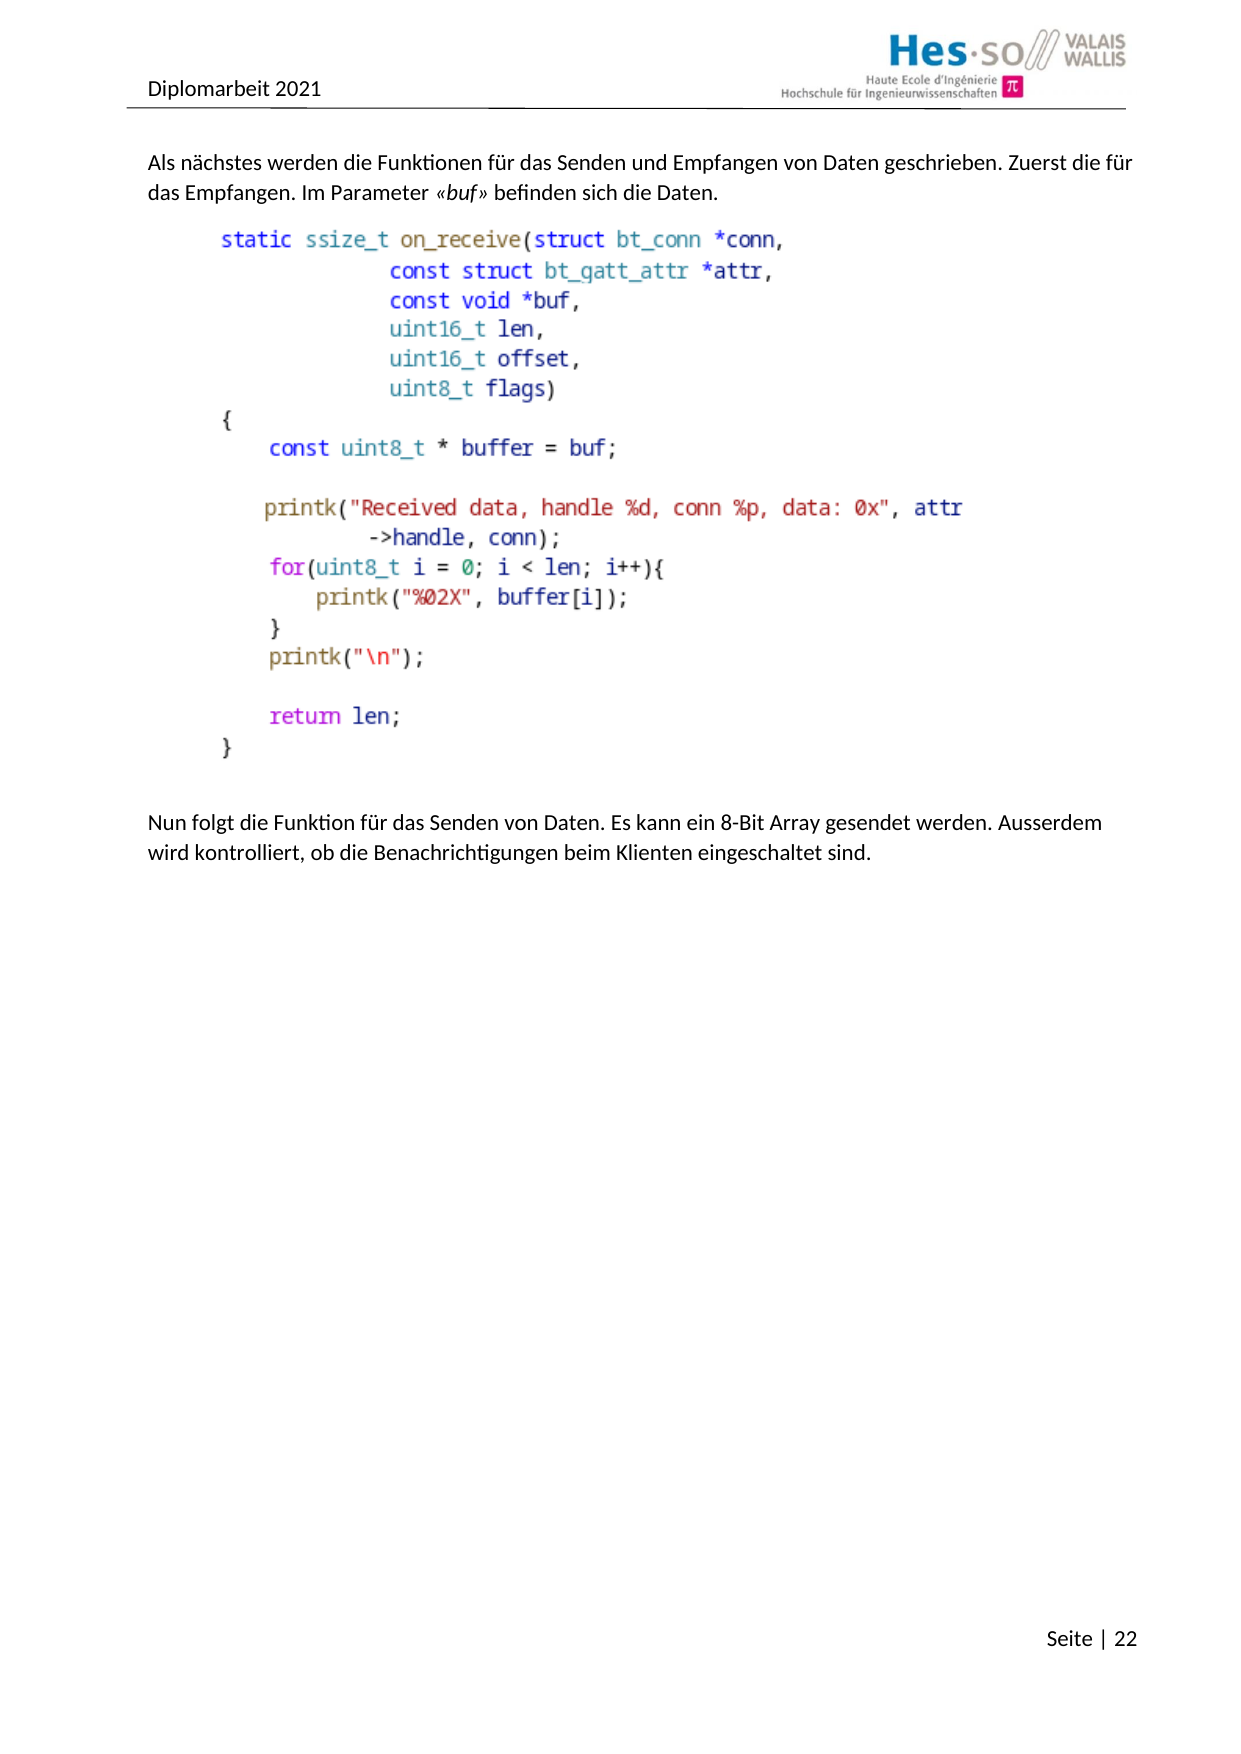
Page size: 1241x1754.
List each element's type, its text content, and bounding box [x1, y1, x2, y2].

text Nun folgt die Funktion für das Senden von Daten. Es kann ein 8-Bit Array gesendet werden. Ausserdem wird kontrolliert, ob die Benachrichtigungen beim Klienten eingeschaltet sind. [148, 808, 1137, 867]
text Als nächstes werden die Funktionen für das Senden und Empfangen von Daten geschrieben. Zuerst die für das Empfangen. Im Parameter «buf» befinden sich die Daten. [148, 148, 1137, 206]
picture [771, 12, 1137, 119]
